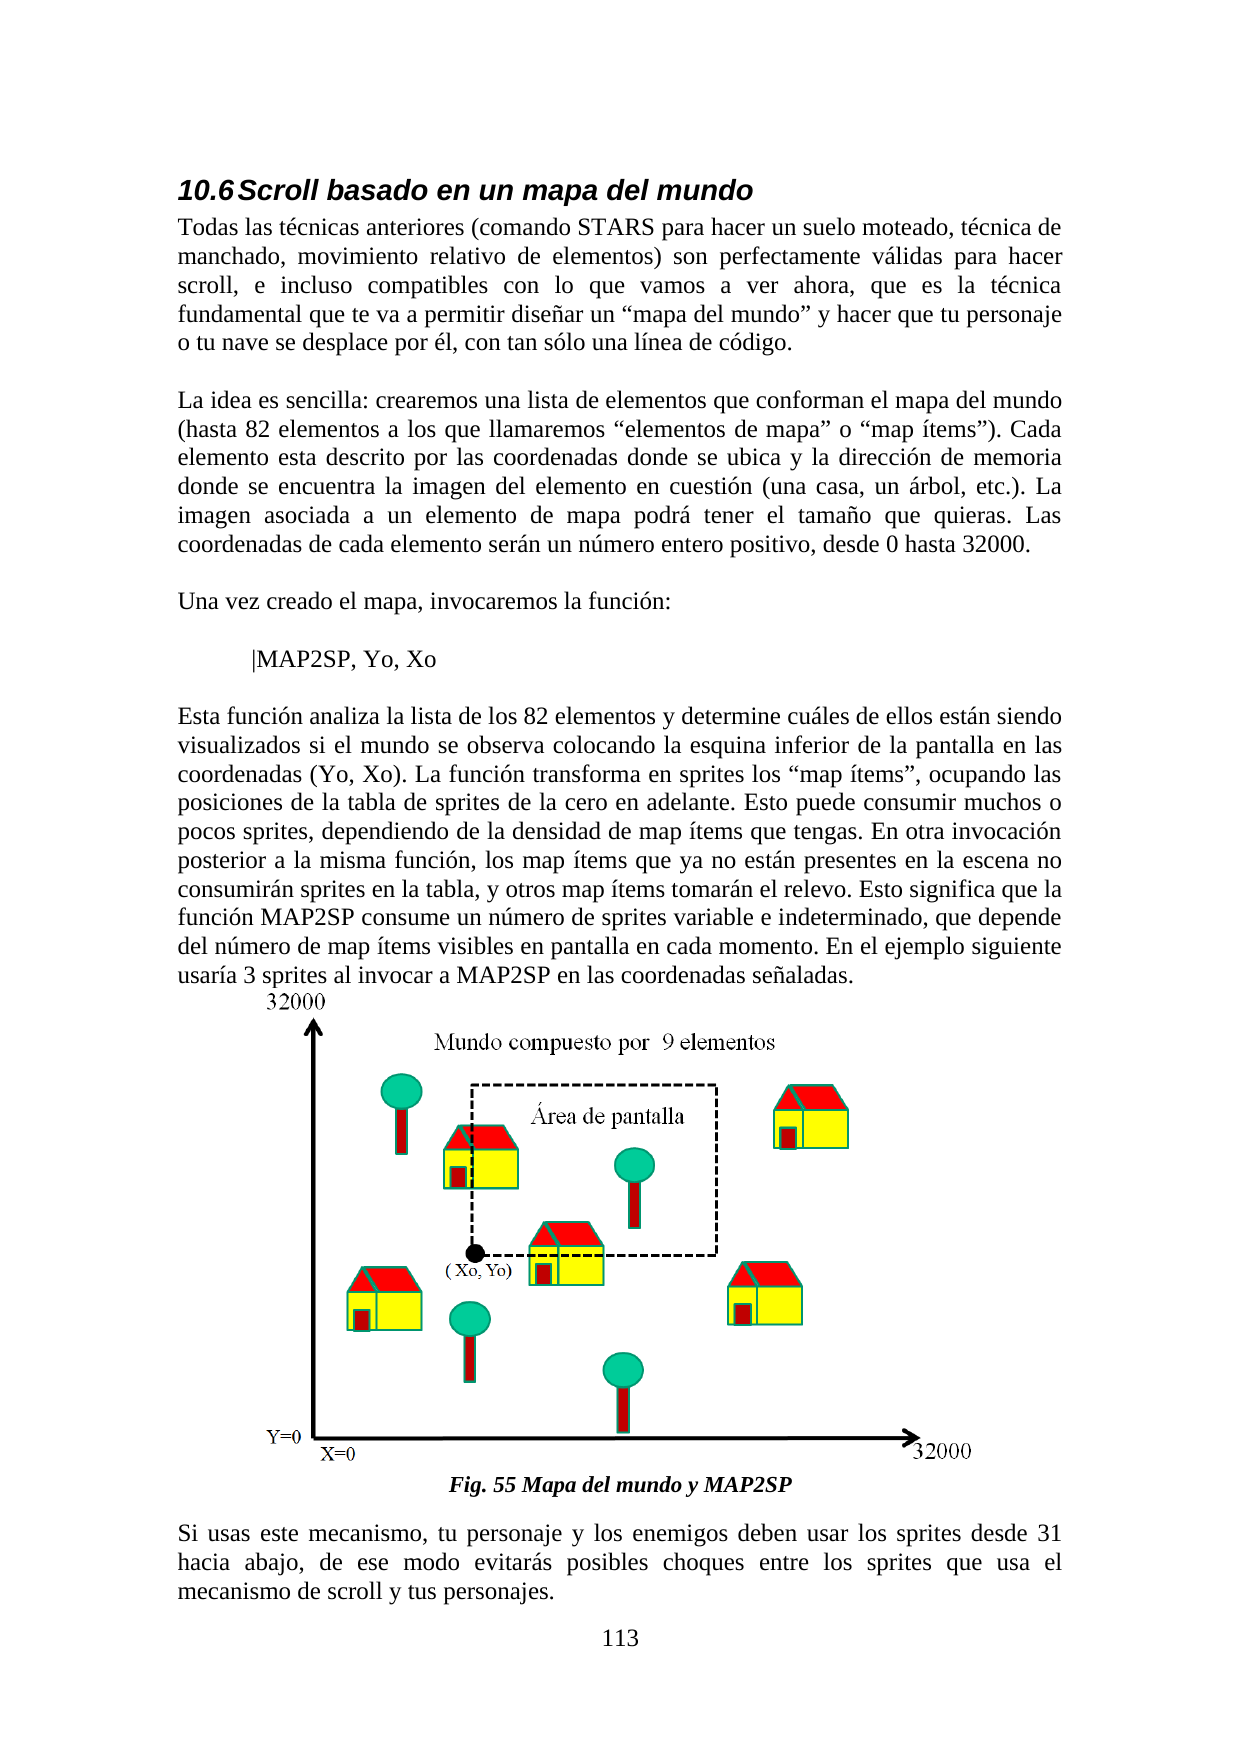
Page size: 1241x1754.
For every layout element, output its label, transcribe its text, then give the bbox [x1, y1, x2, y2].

text Fig. 52 Mapa del mundo y MAP2SP [177, 1471, 1063, 1497]
text |MAP2SP, Yo, Xo [177, 644, 1063, 672]
subtitle Scroll basado en un mapa del mundo [177, 173, 1063, 206]
text La idea es sencilla: crearemos una lista de elementos que conforman el mapa del mundo (hasta 82 elementos a los que llamaremos “elementos de mapa” o “map ítems”). Cada elemento esta descrito por las coordenadas donde se ubica y la dirección de memoria donde se encuentra la imagen del elemento en cuestión (una casa, un árbol, etc.). La imagen asociada a un elemento de mapa podrá tener el tamaño que quieras. Las coordenadas de cada elemento serán un número entero positivo, desde 0 hasta 32000. [177, 385, 1063, 557]
text Esta función analiza la lista de los 82 elementos y determine cuáles de ellos están siendo visualizados si el mundo se observa colocando la esquina inferior de la pantalla en las coordenadas (Yo, Xo). La función transforma en sprites los “map ítems”, ocupando las posiciones de la tabla de sprites de la cero en adelante. Esto puede consumir muchos o pocos sprites, dependiendo de la densidad de map ítems que tengas. En otra invocación posterior a la misma función, los map ítems que ya no están presentes en la escena no consumirán sprites en la tabla, y otros map ítems tomarán el relevo. Esto significa que la función MAP2SP consume un número de sprites variable e indeterminado, que depende del número de map ítems visibles en pantalla en cada momento. En el ejemplo siguiente usaría 3 sprites al invocar a MAP2SP en las coordenadas señaladas. [177, 701, 1063, 989]
picture [263, 988, 977, 1472]
text Una vez creado el mapa, invocaremos la función: [177, 586, 1063, 615]
text Si usas este mecanismo, tu personaje y los enemigos deben usar los sprites desde 31 hacia abajo, de ese modo evitarás posibles choques entre los sprites que usa el mecanismo de scroll y tus personajes. [177, 1518, 1063, 1604]
text Todas las técnicas anteriores (comando STARS para hacer un suelo moteado, técnica de manchado, movimiento relativo de elementos) son perfectamente válidas para hacer scroll, e incluso compatibles con lo que vamos a ver ahora, que es la técnica fundamental que te va a permitir diseñar un “mapa del mundo” y hacer que tu personaje o tu nave se desplace por él, con tan sólo una línea de código. [177, 212, 1063, 356]
